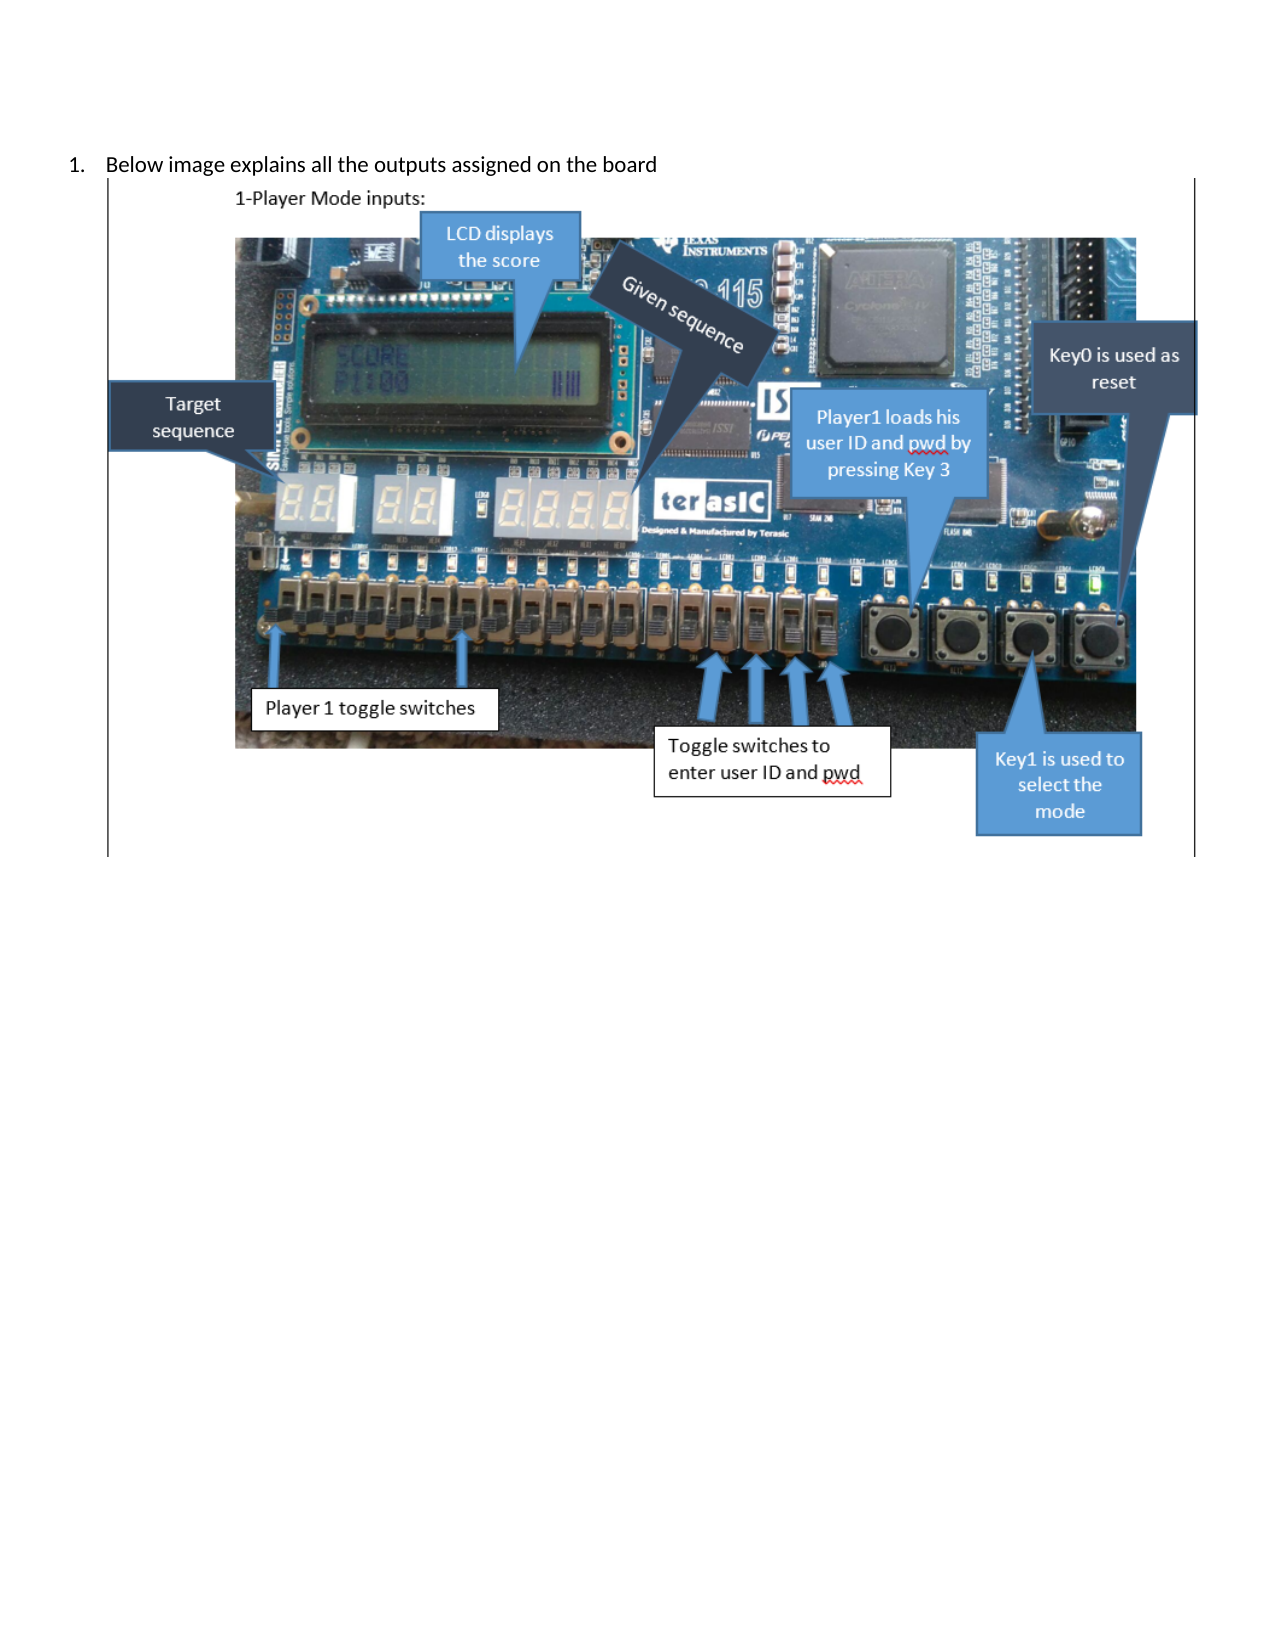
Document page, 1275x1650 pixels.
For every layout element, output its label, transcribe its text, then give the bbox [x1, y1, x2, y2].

picture [105, 178, 1199, 857]
